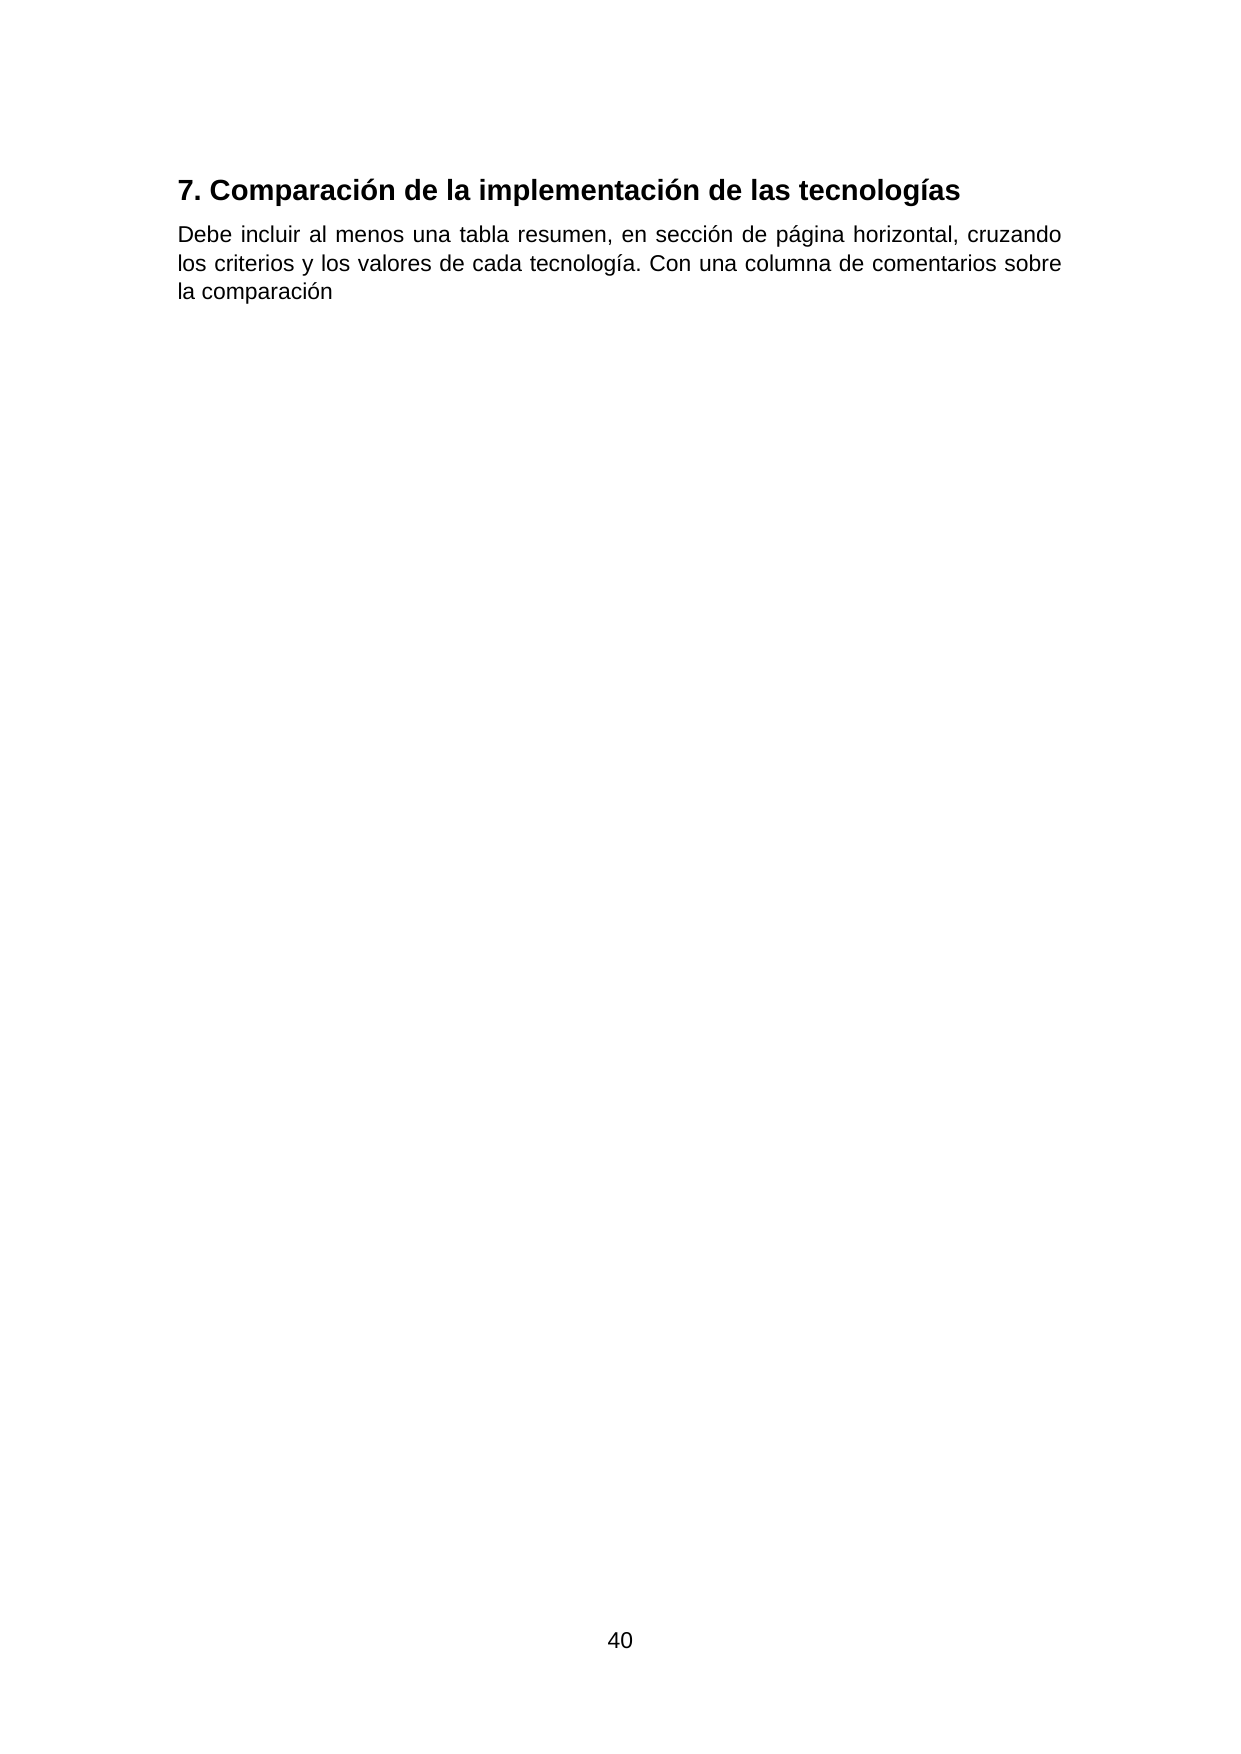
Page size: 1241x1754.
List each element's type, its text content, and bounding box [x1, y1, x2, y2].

text Debe incluir al menos una tabla resumen, en sección de página horizontal, cruzando los criterios y los valores de cada tecnología. Con una columna de comentarios sobre la comparación [177, 221, 1063, 304]
subtitle 7. Comparación de la implementación de las tecnologías [177, 173, 1063, 206]
